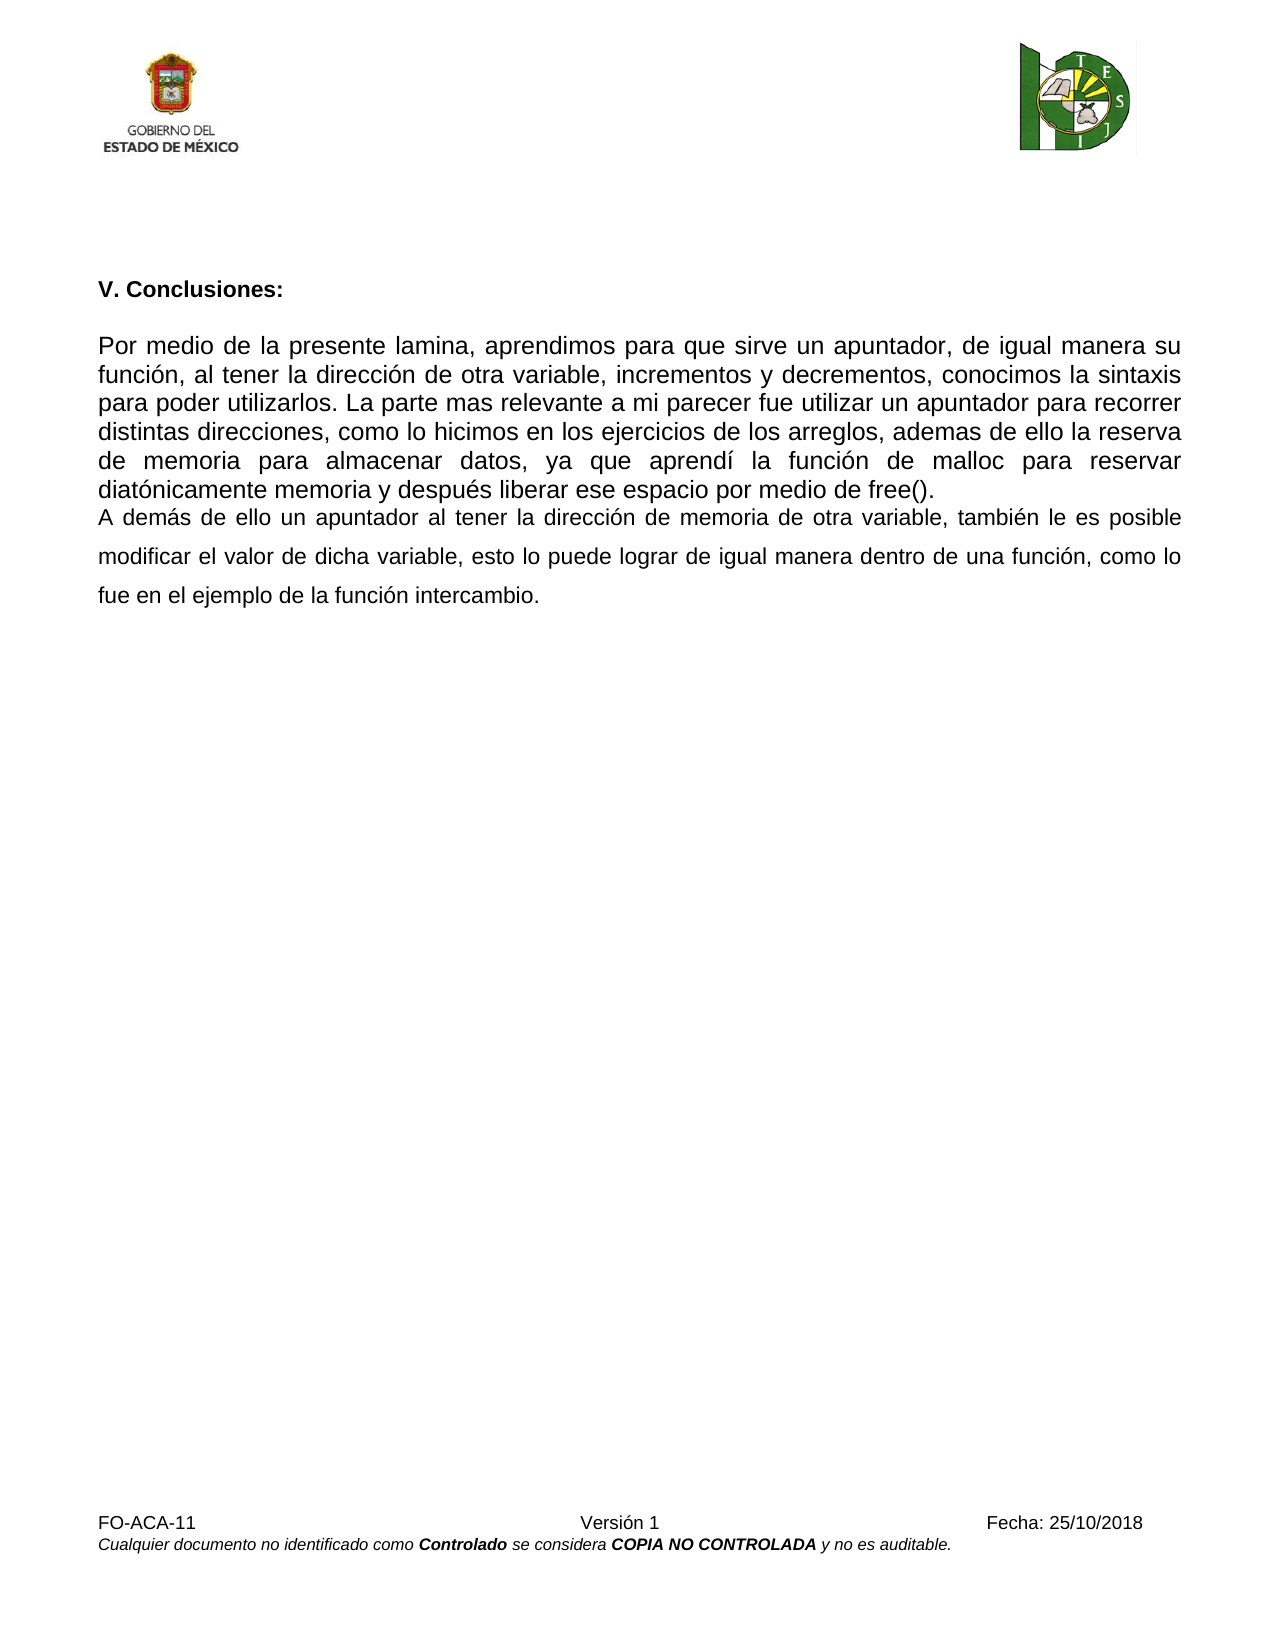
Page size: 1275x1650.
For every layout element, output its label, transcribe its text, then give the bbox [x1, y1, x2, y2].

text A demás de ello un apuntador al tener la dirección de memoria de otra variable, también le es posible modificar el valor de dicha variable, esto lo puede lograr de igual manera dentro de una función, como lo fue en el ejemplo de la función intercambio. [98, 503, 1183, 609]
picture [1018, 41, 1137, 157]
text Por medio de la presente lamina, aprendimos para que sirve un apuntador, de igual manera su función, al tener la dirección de otra variable, incrementos y decrementos, conocimos la sintaxis para poder utilizarlos. La parte mas relevante a mi parecer fue utilizar un apuntador para recorrer distintas direcciones, como lo hicimos en los ejercicios de los arreglos, ademas de ello la reserva de memoria para almacenar datos, ya que aprendí la función de malloc para reservar diatónicamente memoria y después liberar ese espacio por medio de free(). [98, 331, 1183, 503]
picture [95, 42, 241, 161]
text V. Conclusiones: [98, 276, 1183, 302]
